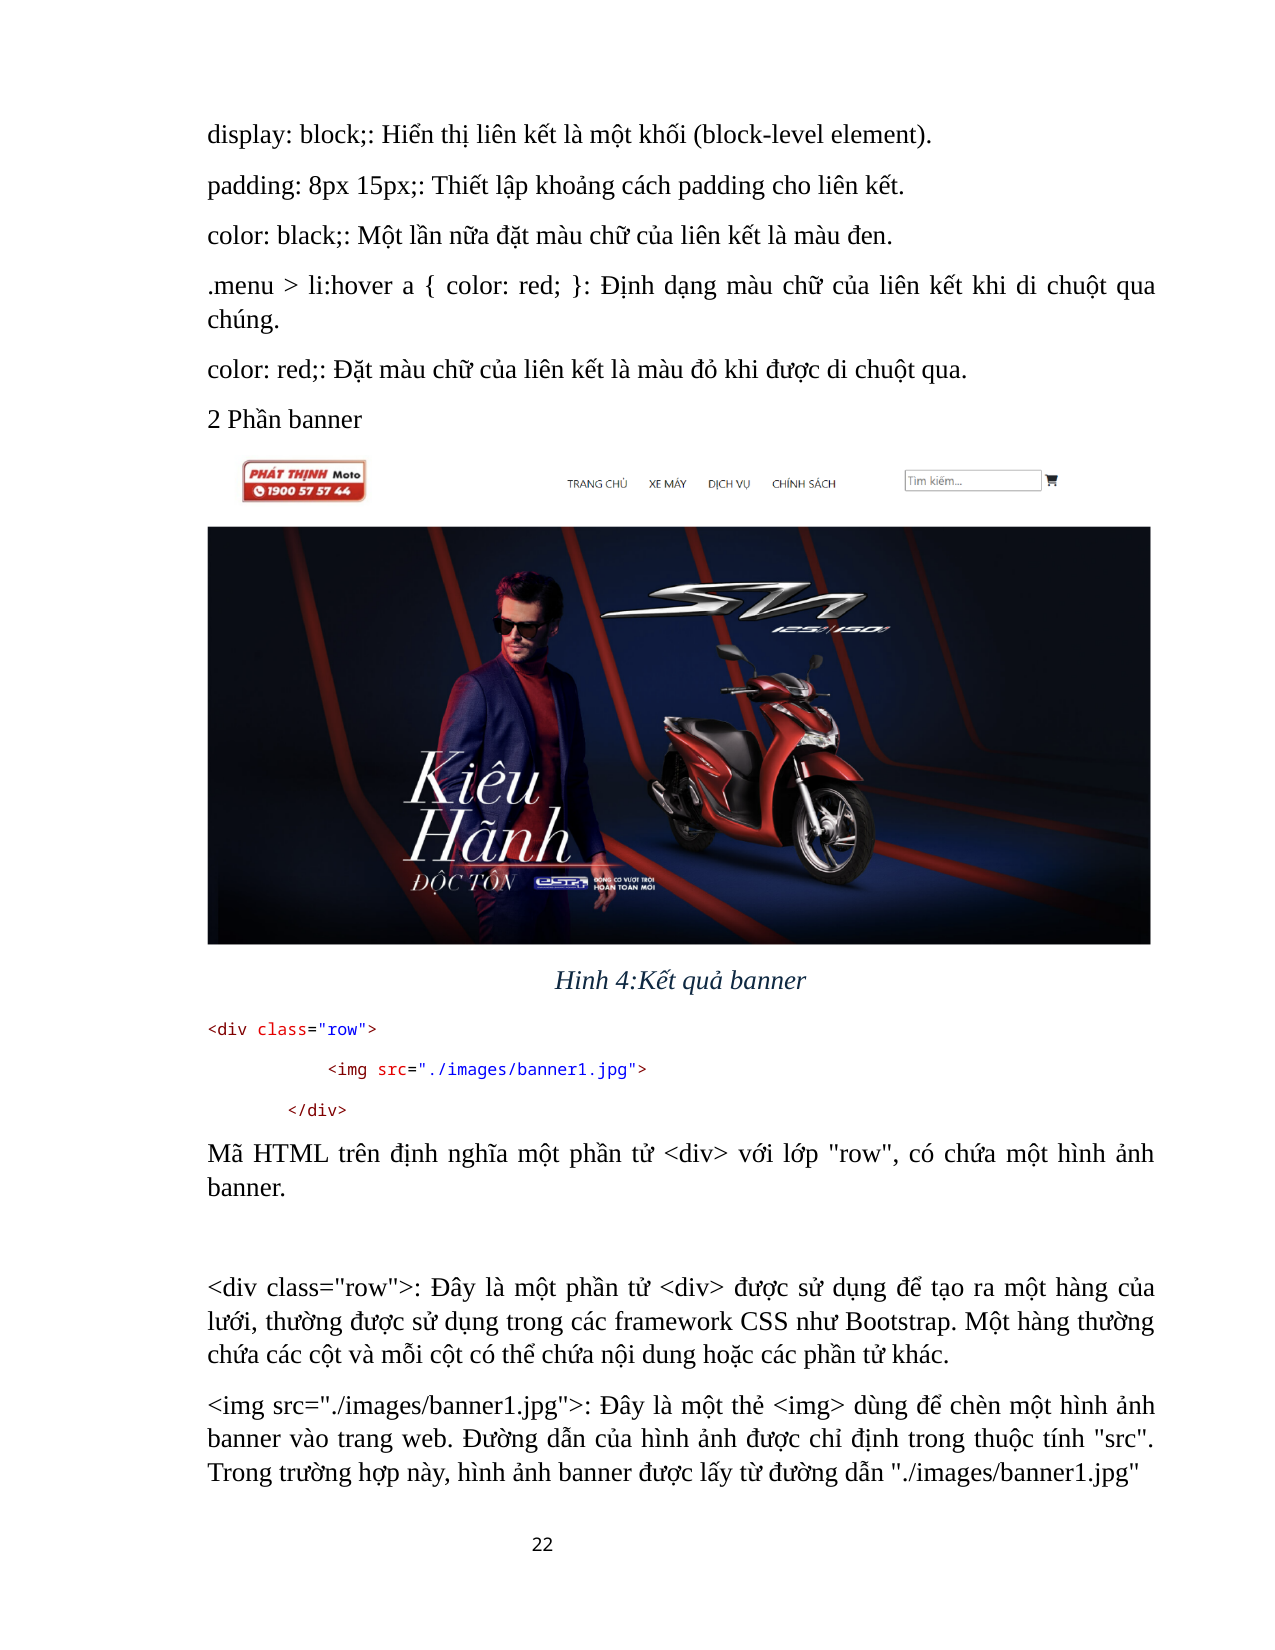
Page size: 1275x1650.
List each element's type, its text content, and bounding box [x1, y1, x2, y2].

text <div class="row"> [207, 1016, 1156, 1040]
text <img src="./images/banner1.jpg"> [207, 1057, 1156, 1080]
list .menu > li:hover a { color: red; }: Định dạng màu chữ của liên kết khi di chuột qua chúng. [207, 269, 1156, 334]
list <div class="row">: Đây là một phần tử <div> được sử dụng để tạo ra một hàng của lưới, thường được sử dụng trong các framework CSS như Bootstrap. Một hàng thường chứa các cột và mỗi cột có thể chứa nội dung hoặc các phần tử khác. [207, 1271, 1156, 1370]
list color: black;: Một lần nữa đặt màu chữ của liên kết là màu đen. [207, 219, 1156, 250]
list Mã HTML trên định nghĩa một phần tử <div> với lớp "row", có chứa một hình ảnh banner. [207, 1137, 1156, 1202]
text </div> [207, 1097, 1156, 1121]
list padding: 8px 15px;: Thiết lập khoảng cách padding cho liên kết. [207, 169, 1156, 200]
list color: red;: Đặt màu chữ của liên kết là màu đỏ khi được di chuột qua. [207, 353, 1156, 384]
list Hinh 4:Kết quả banner [207, 964, 1156, 995]
picture [207, 453, 1156, 946]
list <img src="./images/banner1.jpg">: Đây là một thẻ <img> dùng để chèn một hình ảnh banner vào trang web. Đường dẫn của hình ảnh được chỉ định trong thuộc tính "src". Trong trường hợp này, hình ảnh banner được lấy từ đường dẫn "./images/banner1.jpg" [207, 1389, 1156, 1487]
list 2 Phần banner [207, 403, 1156, 434]
list display: block;: Hiển thị liên kết là một khối (block-level element). [207, 118, 1156, 150]
